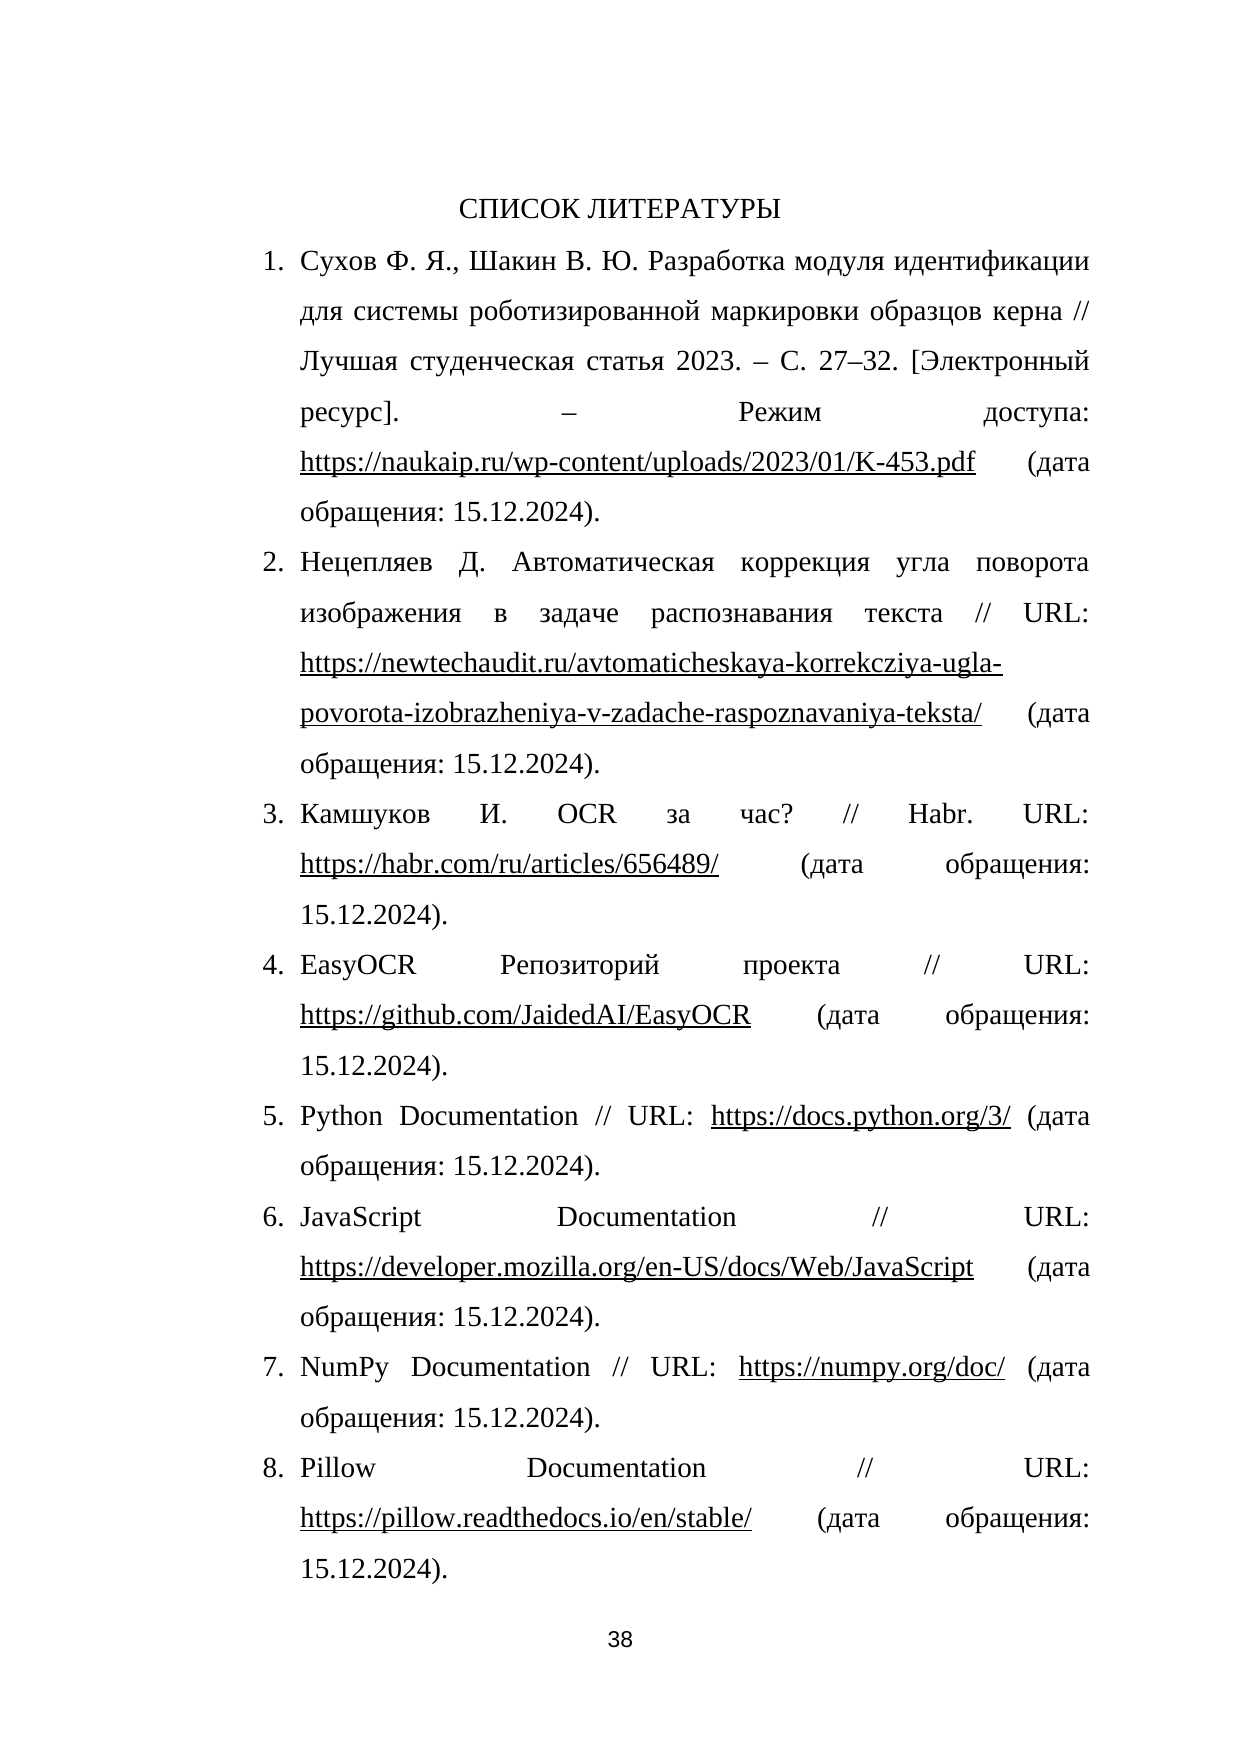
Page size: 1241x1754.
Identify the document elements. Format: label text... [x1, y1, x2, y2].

list Python Documentation // URL: https://docs.python.org/3/ (дата обращения: 15.12.2024). [262, 1098, 1090, 1182]
list Сухов Ф. Я., Шакин В. Ю. Разработка модуля идентификации для системы роботизированной маркировки образцов керна // Лучшая студенческая статья 2023. – С. 27–32. [Электронный ресурс]. – Режим доступа: https://naukaip.ru/wp-content/uploads/2023/01/K-453.pdf (дата обращения: 15.12.2024). [262, 243, 1090, 528]
list Камшуков И. OCR за час? // Habr. URL: https://habr.com/ru/articles/656489/ (дата обращения: 15.12.2024). [262, 796, 1090, 930]
list JavaScript Documentation // URL: https://developer.mozilla.org/en-US/docs/Web/JavaScript (дата обращения: 15.12.2024). [262, 1199, 1090, 1333]
list Нецепляев Д. Автоматическая коррекция угла поворота изображения в задаче распознавания текста // URL: https://newtechaudit.ru/avtomaticheskaya-korrekcziya-ugla-povorota-izobrazheniya-v-zadache-raspoznavaniya-teksta/ (дата обращения: 15.12.2024). [262, 544, 1090, 779]
subtitle СПИСОК ЛИТЕРАТУРЫ [150, 192, 1090, 225]
list Pillow Documentation // URL: https://pillow.readthedocs.io/en/stable/ (дата обращения: 15.12.2024). [262, 1450, 1090, 1584]
list EasyOCR Репозиторий проекта // URL: https://github.com/JaidedAI/EasyOCR (дата обращения: 15.12.2024). [262, 947, 1090, 1081]
list NumPy Documentation // URL: https://numpy.org/doc/ (дата обращения: 15.12.2024). [262, 1349, 1090, 1433]
